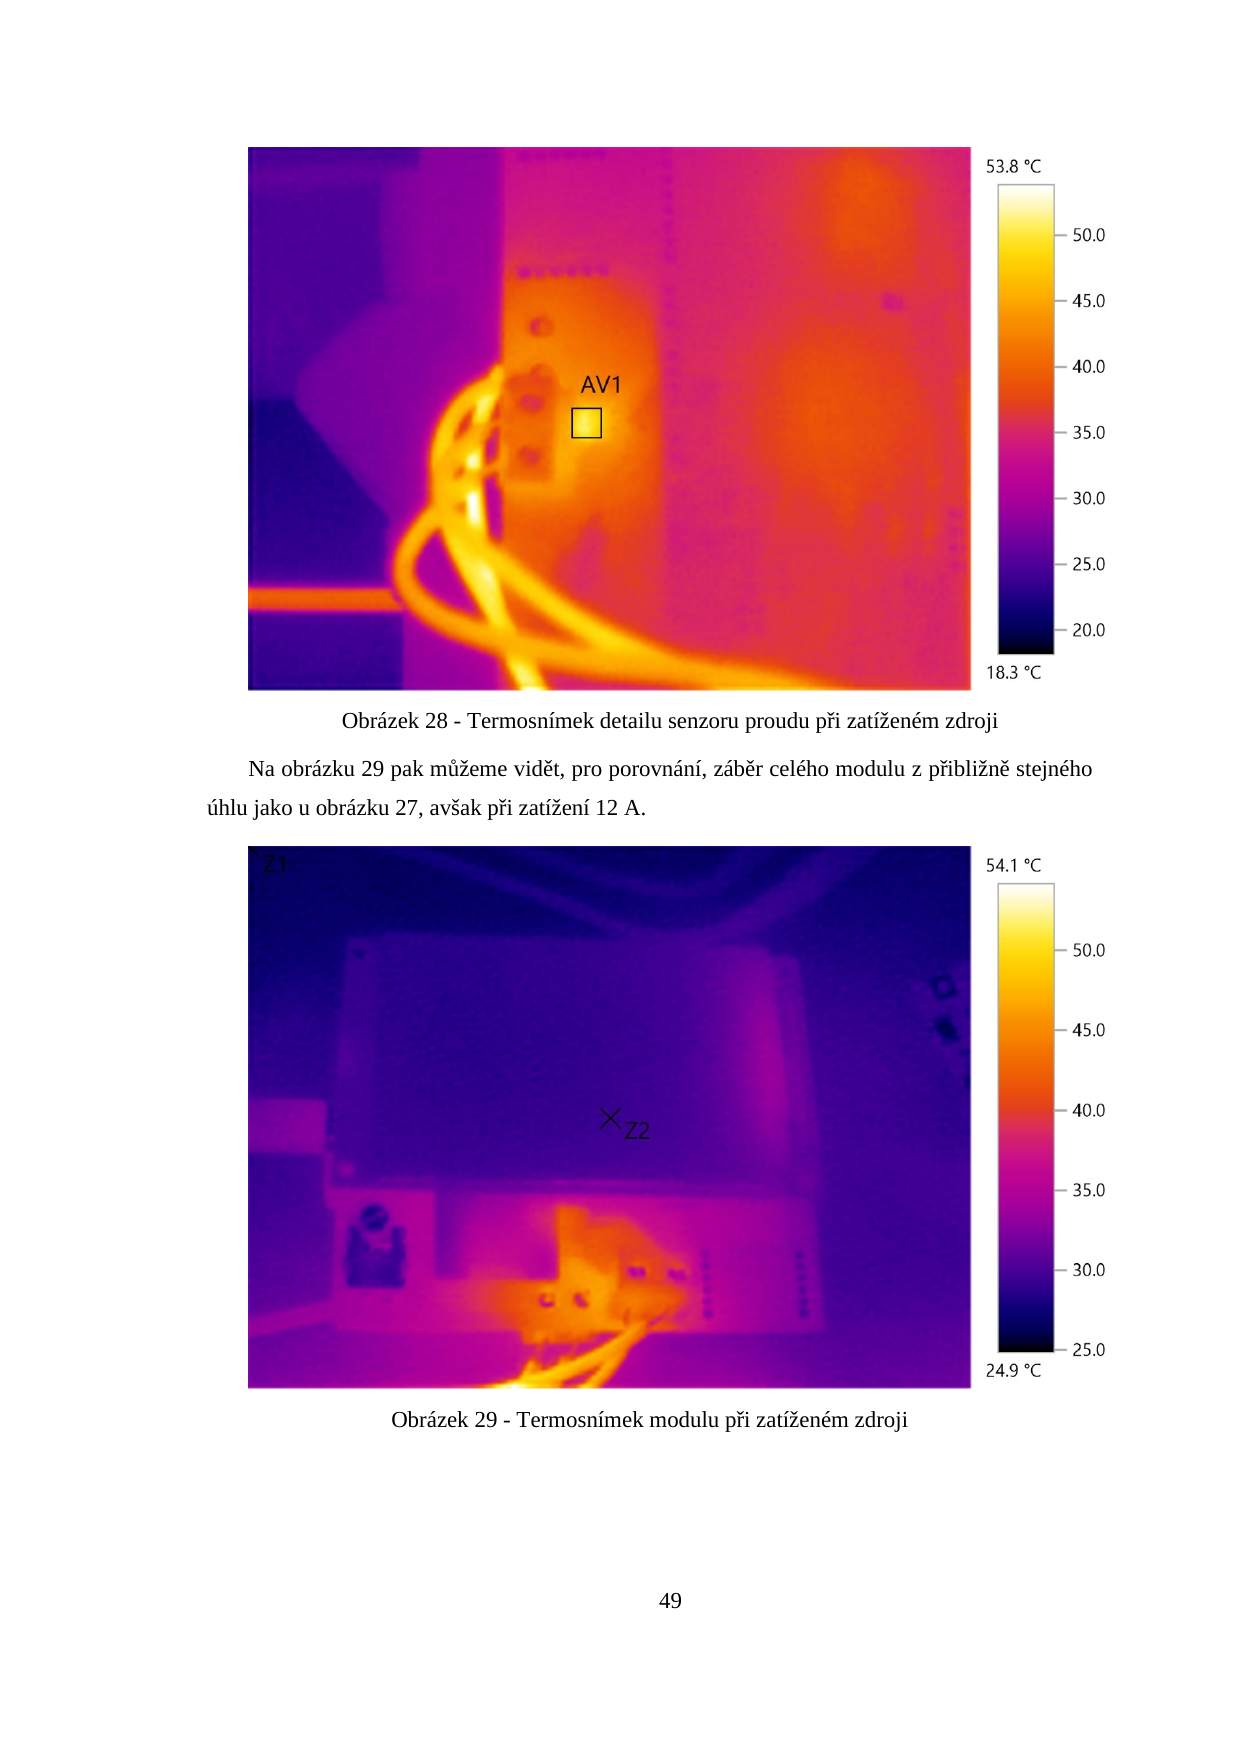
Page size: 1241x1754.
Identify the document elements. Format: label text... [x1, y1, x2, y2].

text Obrázek 29 - Termosnímek modulu při zatíženém zdroji [207, 1406, 1092, 1432]
text Obrázek 28 - Termosnímek detailu senzoru proudu při zatíženém zdroji [207, 708, 1092, 734]
picture [248, 846, 1134, 1389]
picture [248, 147, 1134, 691]
text Na obrázku 29 pak můžeme vidět, pro porovnání, záběr celého modulu z přibližně stejného úhlu jako u obrázku 27, avšak při zatížení 12 A. [207, 755, 1092, 821]
